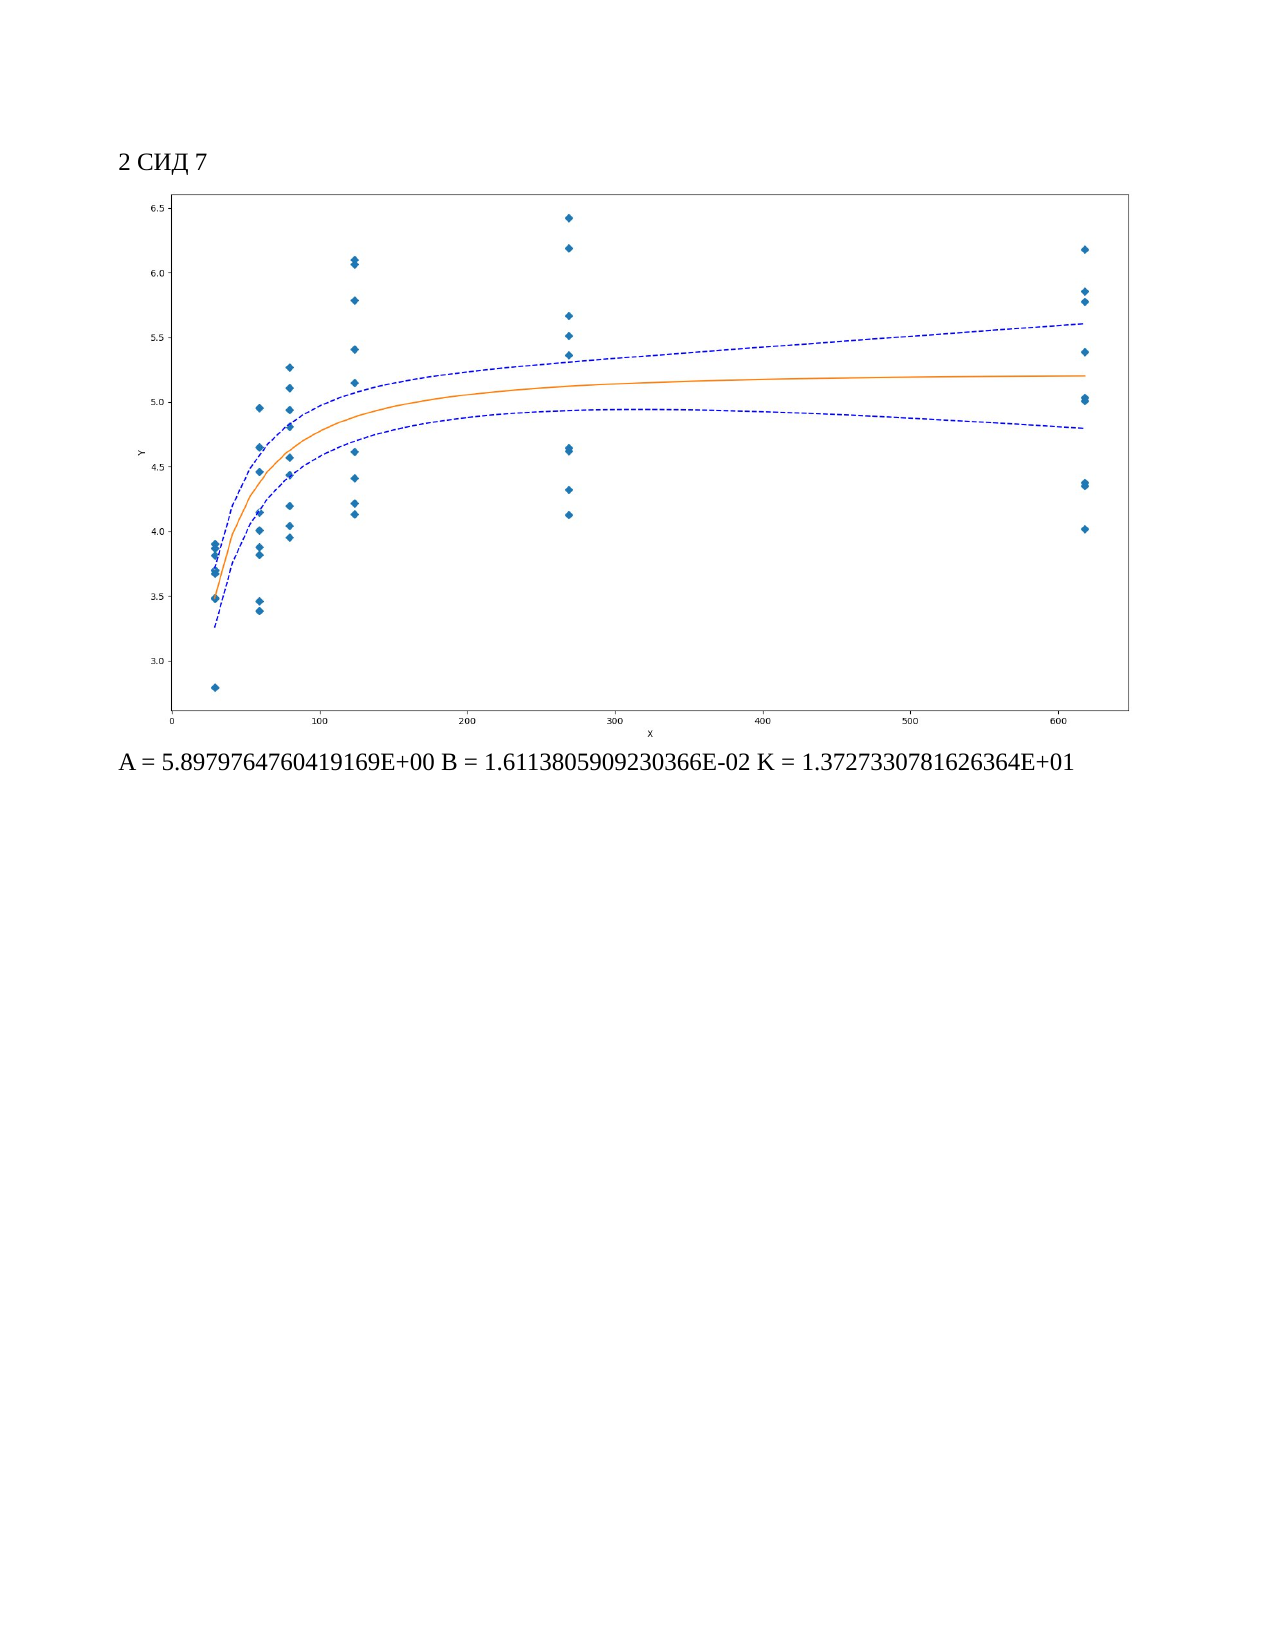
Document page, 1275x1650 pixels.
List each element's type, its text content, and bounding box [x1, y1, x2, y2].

picture [118, 175, 1157, 747]
text A = 5.8979764760419169E+00 B = 1.6113805909230366E-02 K = 1.3727330781626364E+01 [118, 747, 1157, 776]
text 2 СИД 7 [118, 147, 1157, 175]
